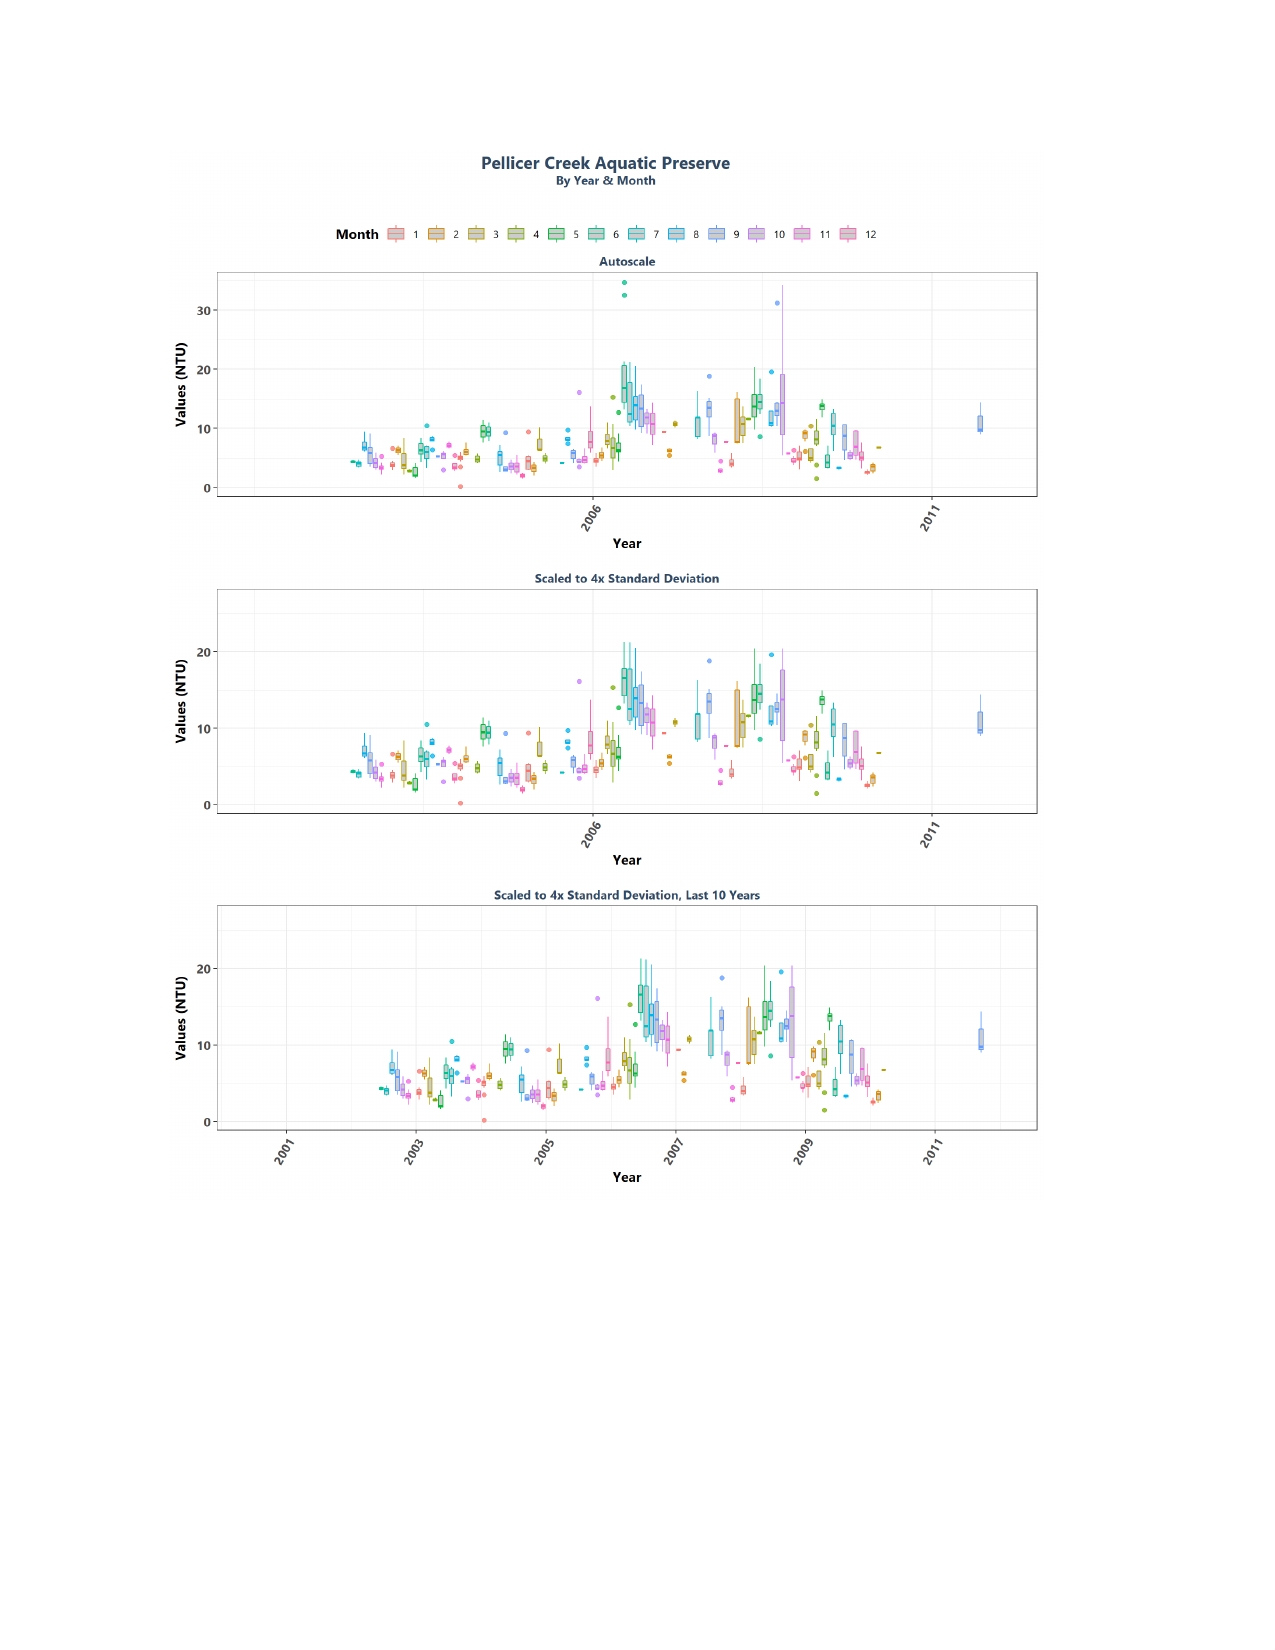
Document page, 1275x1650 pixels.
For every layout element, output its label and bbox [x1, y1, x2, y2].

picture [168, 150, 1044, 1200]
